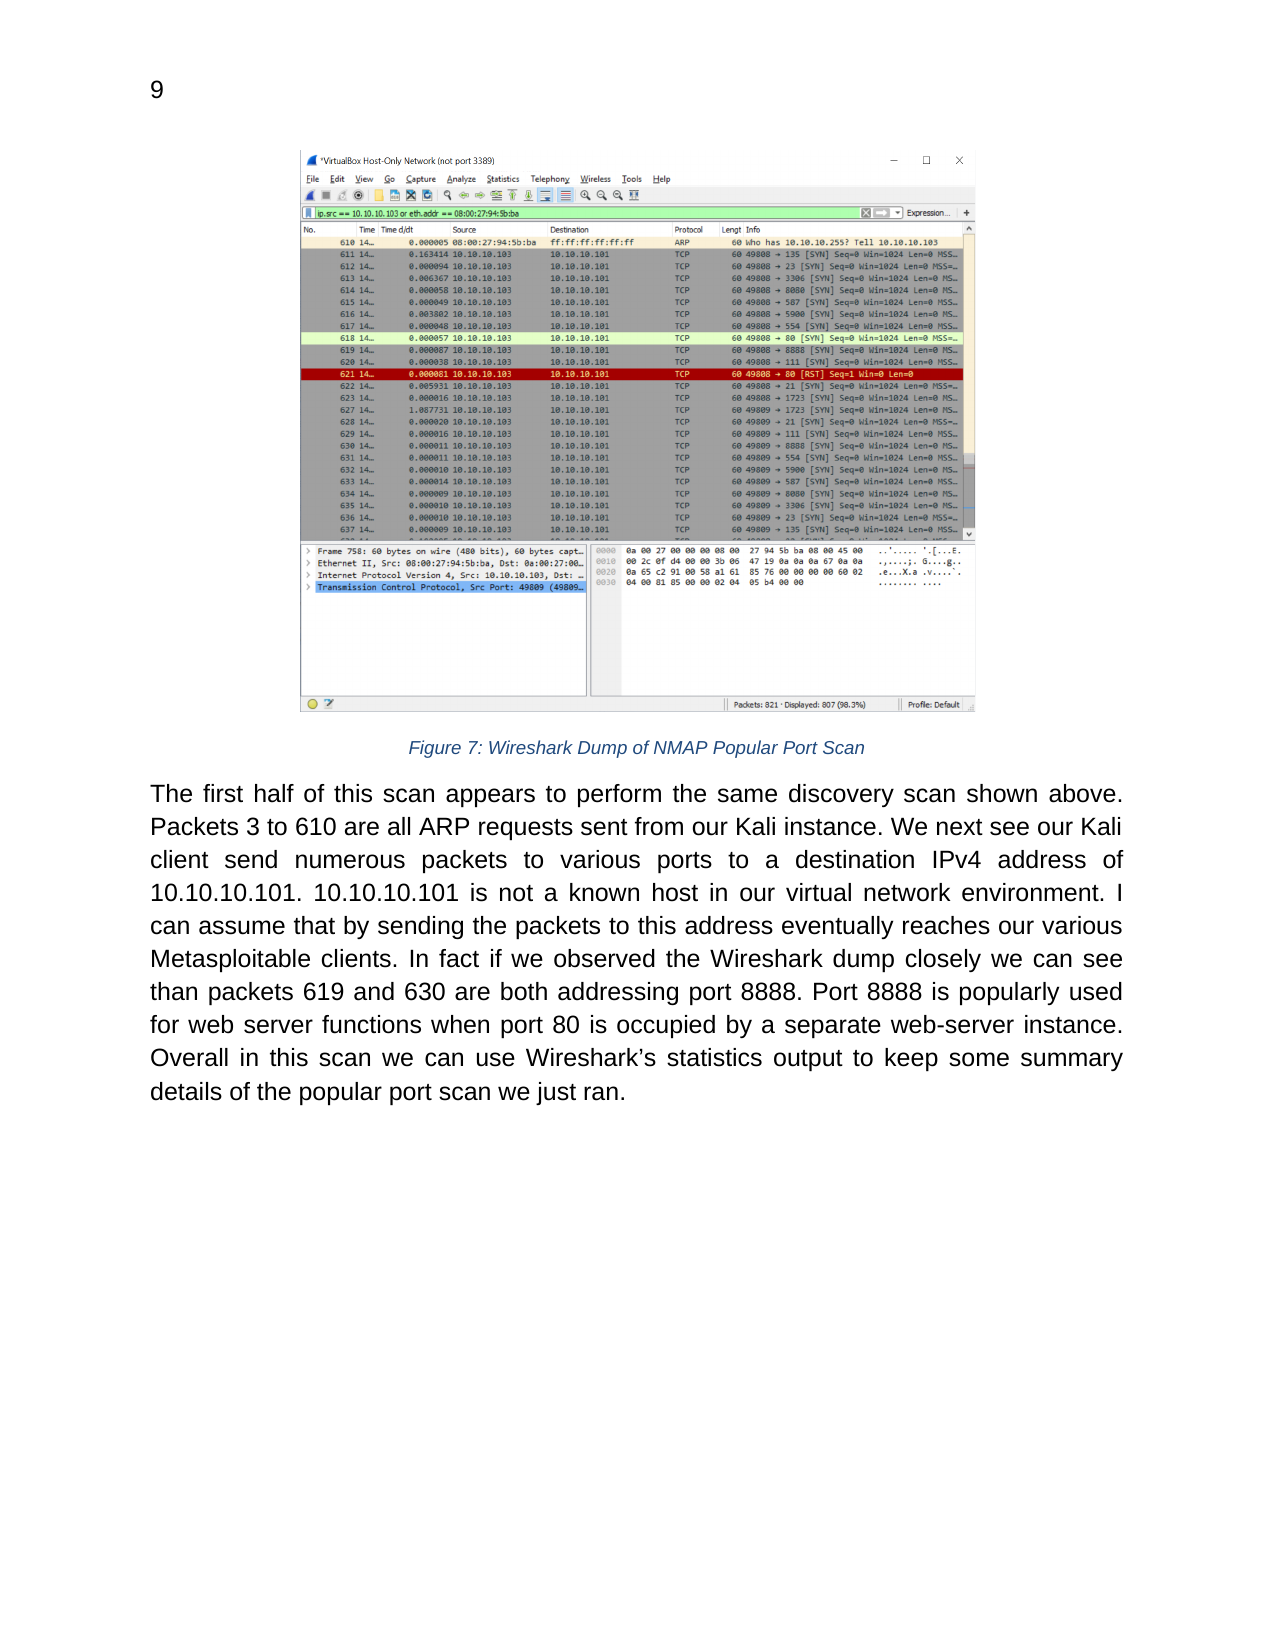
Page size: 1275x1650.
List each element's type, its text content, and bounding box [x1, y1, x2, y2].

picture [300, 150, 976, 712]
text The first half of this scan appears to perform the same discovery scan shown above. Packets 3 to 610 are all ARP requests sent from our Kali instance. We next see our Kali client send numerous packets to various ports to a destination IPv4 address of 10.10.10.101. 10.10.10.101 is not a known host in our virtual network environment. I can assume that by sending the packets to this address eventually reaches our various Metasploitable clients. In fact if we observed the Wireshark dump closely we can see than packets 619 and 630 are both addressing port 8888. Port 8888 is popularly used for web server functions when port 80 is occupied by a separate web-server instance. Overall in this scan we can use Wireshark’s statistics output to keep some summary details of the popular port scan we just ran. [150, 779, 1125, 1105]
